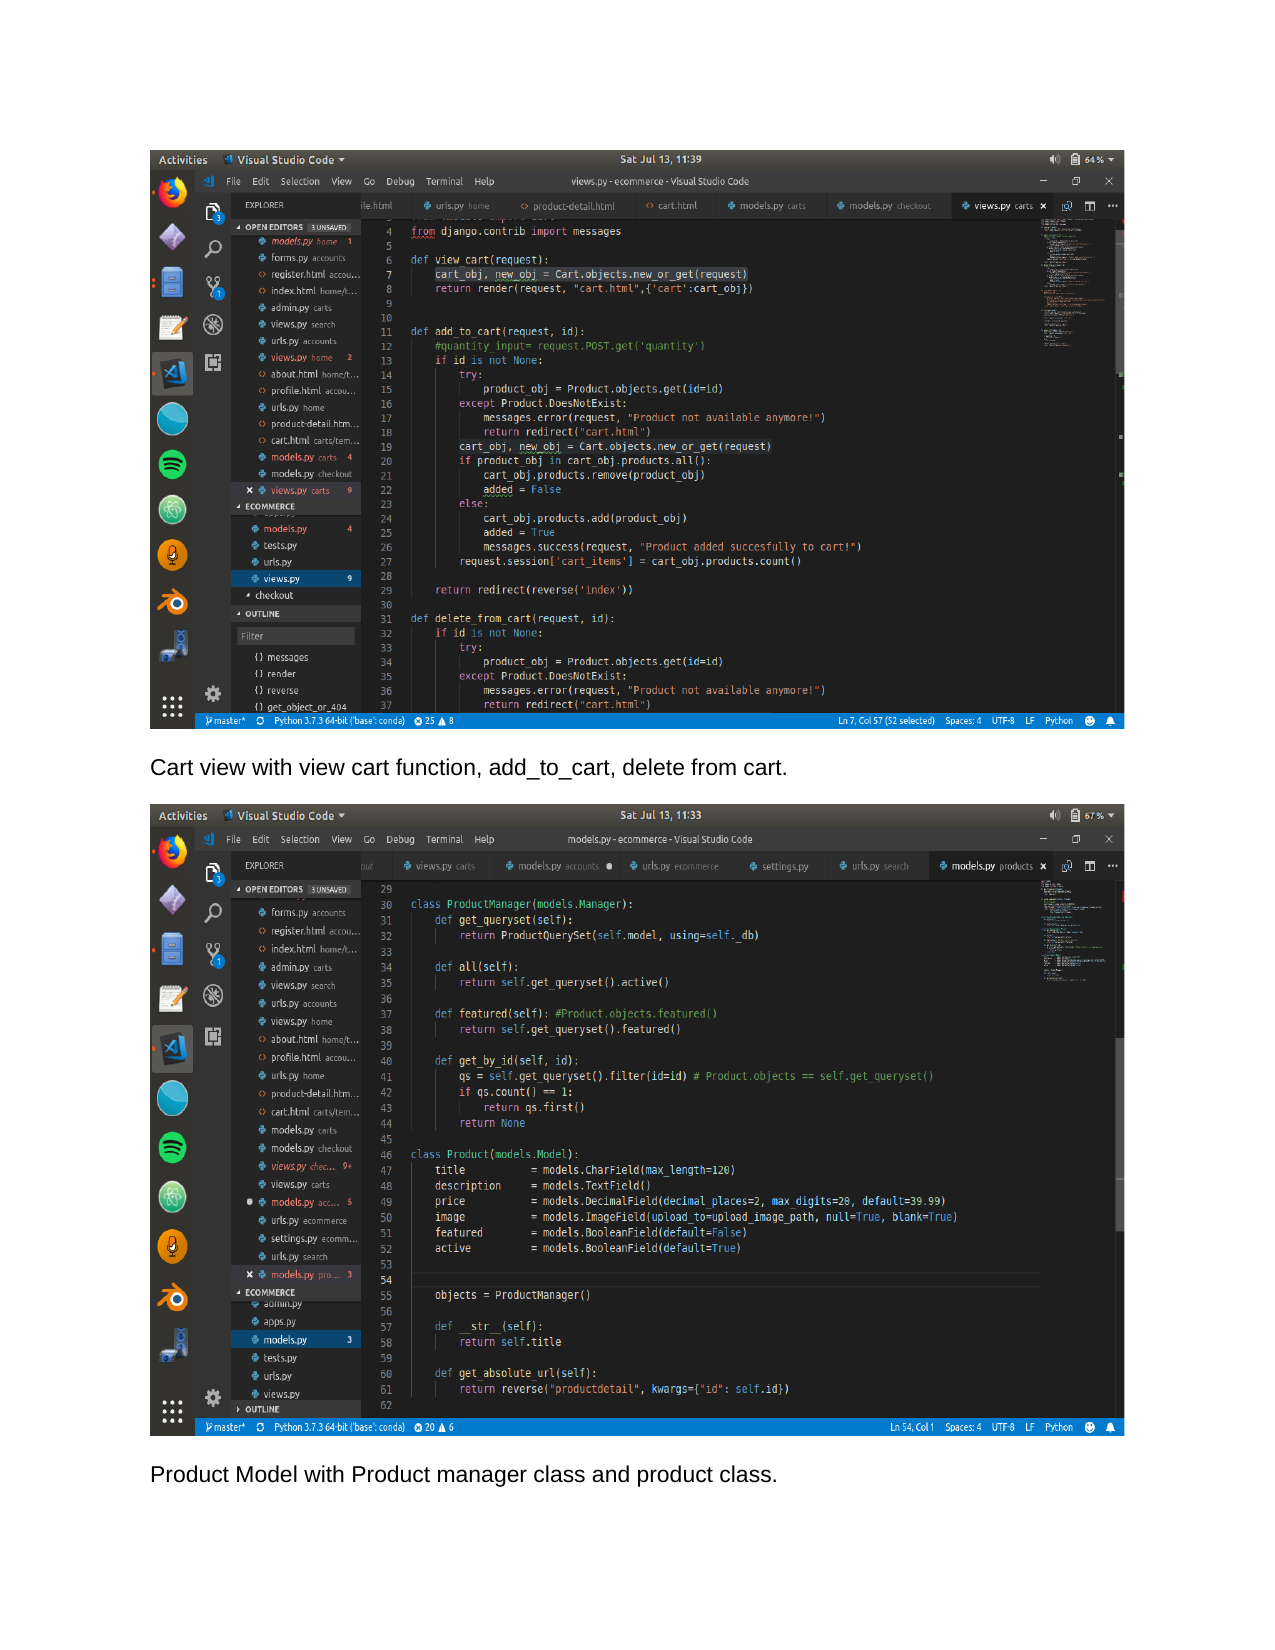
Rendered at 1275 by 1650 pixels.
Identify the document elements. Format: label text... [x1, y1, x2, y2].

picture [150, 150, 1125, 729]
picture [150, 804, 1125, 1436]
text Product Model with Product manager class and product class. [150, 1461, 1125, 1487]
text Cart view with view cart function, add_to_cart, delete from cart. [150, 754, 1125, 780]
